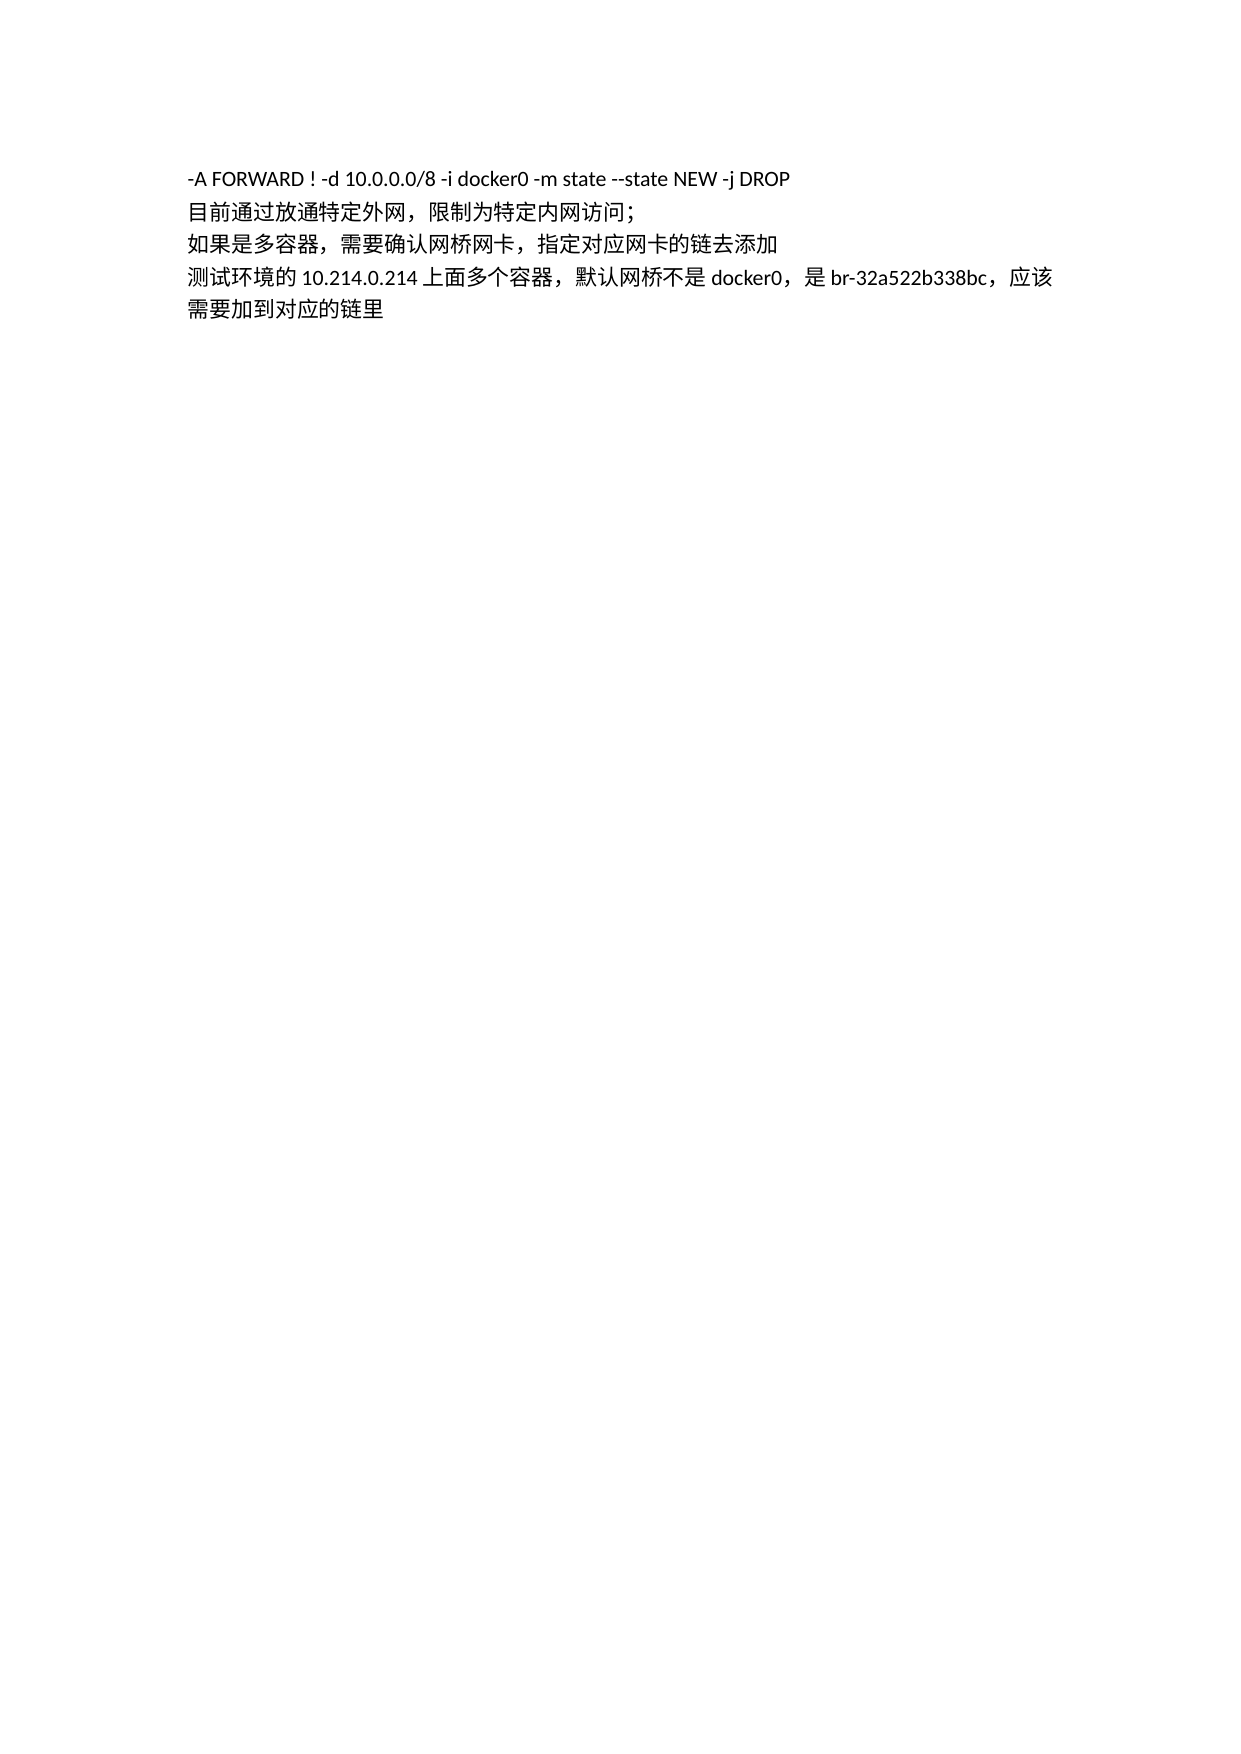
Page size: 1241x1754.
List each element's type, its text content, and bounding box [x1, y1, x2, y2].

text 测试环境的10.214.0.214上面多个容器，默认网桥不是docker0，是br-32a522b338bc，应该需要加到对应的链里 [187, 259, 1053, 324]
text -A FORWARD ! -d 10.0.0.0/8 -i docker0 -m state --state NEW -j DROP [187, 162, 1053, 194]
text 目前通过放通特定外网，限制为特定内网访问； [187, 194, 1053, 227]
text 如果是多容器，需要确认网桥网卡，指定对应网卡的链去添加 [187, 227, 1053, 259]
